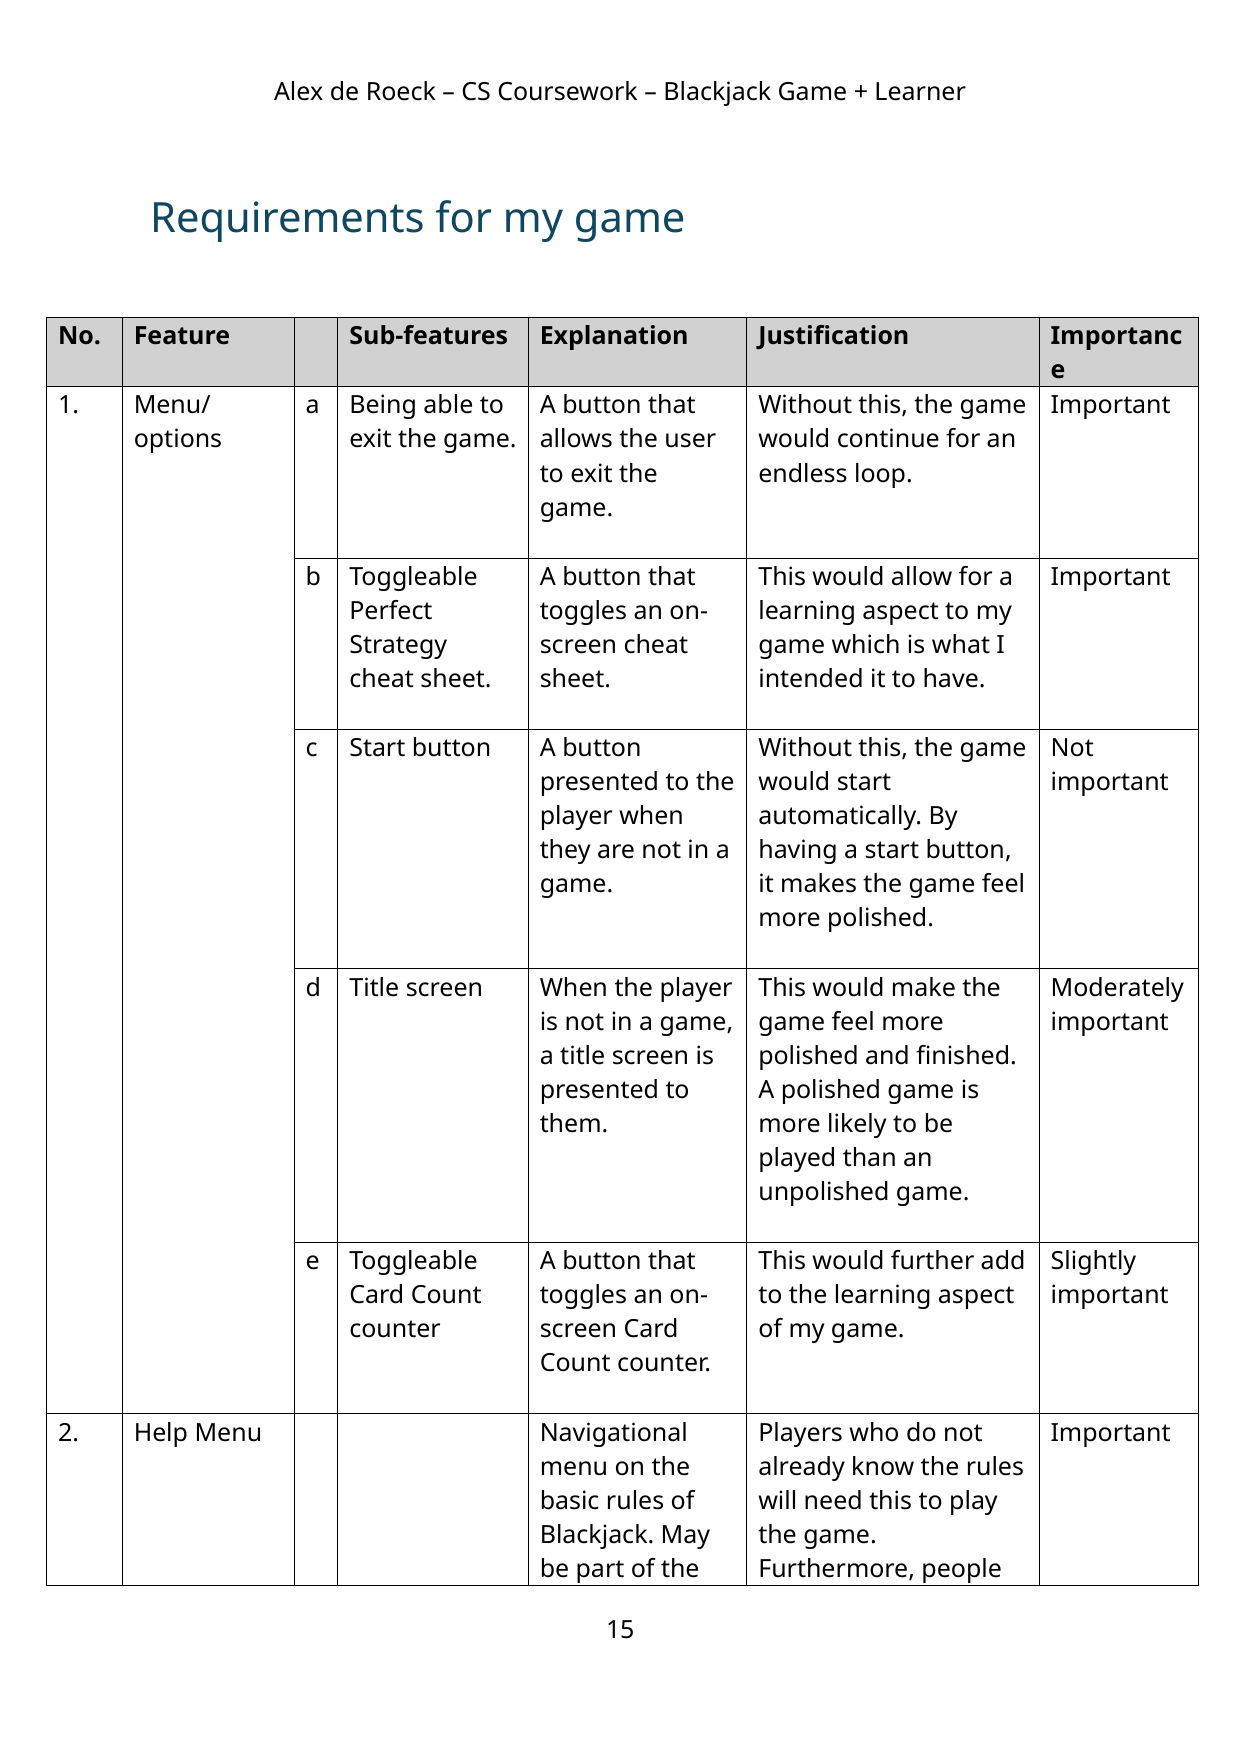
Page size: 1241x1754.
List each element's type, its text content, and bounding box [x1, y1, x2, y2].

table_cell Menu/options [123, 387, 294, 1413]
table_header Explanation [529, 318, 746, 386]
table_cell Without this, the game would start automatically. By having a start button, it makes the game feel more polished. [747, 730, 1039, 968]
table_cell 2. [47, 1414, 122, 1584]
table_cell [747, 1414, 1039, 1584]
table_cell Without this, the game would continue for an endless loop. [747, 387, 1039, 557]
table_cell Slightly important [1040, 1243, 1198, 1413]
table_cell Start button [338, 730, 528, 968]
table_cell [295, 1414, 337, 1584]
table_cell This would further add to the learning aspect of my game. [747, 1243, 1039, 1413]
table_header Feature [123, 318, 294, 386]
table_cell [338, 1414, 528, 1584]
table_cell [529, 1414, 746, 1584]
table_header [295, 318, 337, 386]
table_cell Toggleable Perfect Strategy cheat sheet. [338, 559, 528, 729]
table_header Importance [1040, 318, 1198, 386]
table_cell Important [1040, 1414, 1198, 1584]
table_cell Being able to exit the game. [338, 387, 528, 557]
table_cell Help Menu [123, 1414, 294, 1584]
table_header No. [47, 318, 122, 386]
subtitle Requirements for my game [150, 187, 1090, 244]
table_cell Title screen [338, 969, 528, 1242]
table_header Justification [747, 318, 1039, 386]
table_cell Important [1040, 559, 1198, 729]
table_cell A button that allows the user to exit the game. [529, 387, 746, 557]
table_cell Important [1040, 387, 1198, 557]
table_cell Not important [1040, 730, 1198, 968]
table_cell Toggleable Card Count counter [338, 1243, 528, 1413]
table_cell This would allow for a learning aspect to my game which is what I intended it to have. [747, 559, 1039, 729]
table_cell d [295, 969, 337, 1242]
table_cell c [295, 730, 337, 968]
table_cell e [295, 1243, 337, 1413]
table_cell A button that toggles an on-screen Card Count counter. [529, 1243, 746, 1413]
table_header Sub-features [338, 318, 528, 386]
table_cell Moderately important [1040, 969, 1198, 1242]
table_cell When the player is not in a game, a title screen is presented to them. [529, 969, 746, 1242]
table_cell A button that toggles an on-screen cheat sheet. [529, 559, 746, 729]
table_cell 1. [47, 387, 122, 1413]
table_cell b [295, 559, 337, 729]
table_cell a [295, 387, 337, 557]
table_cell This would make the game feel more polished and finished. A polished game is more likely to be played than an unpolished game. [747, 969, 1039, 1242]
table_cell A button presented to the player when they are not in a game. [529, 730, 746, 968]
